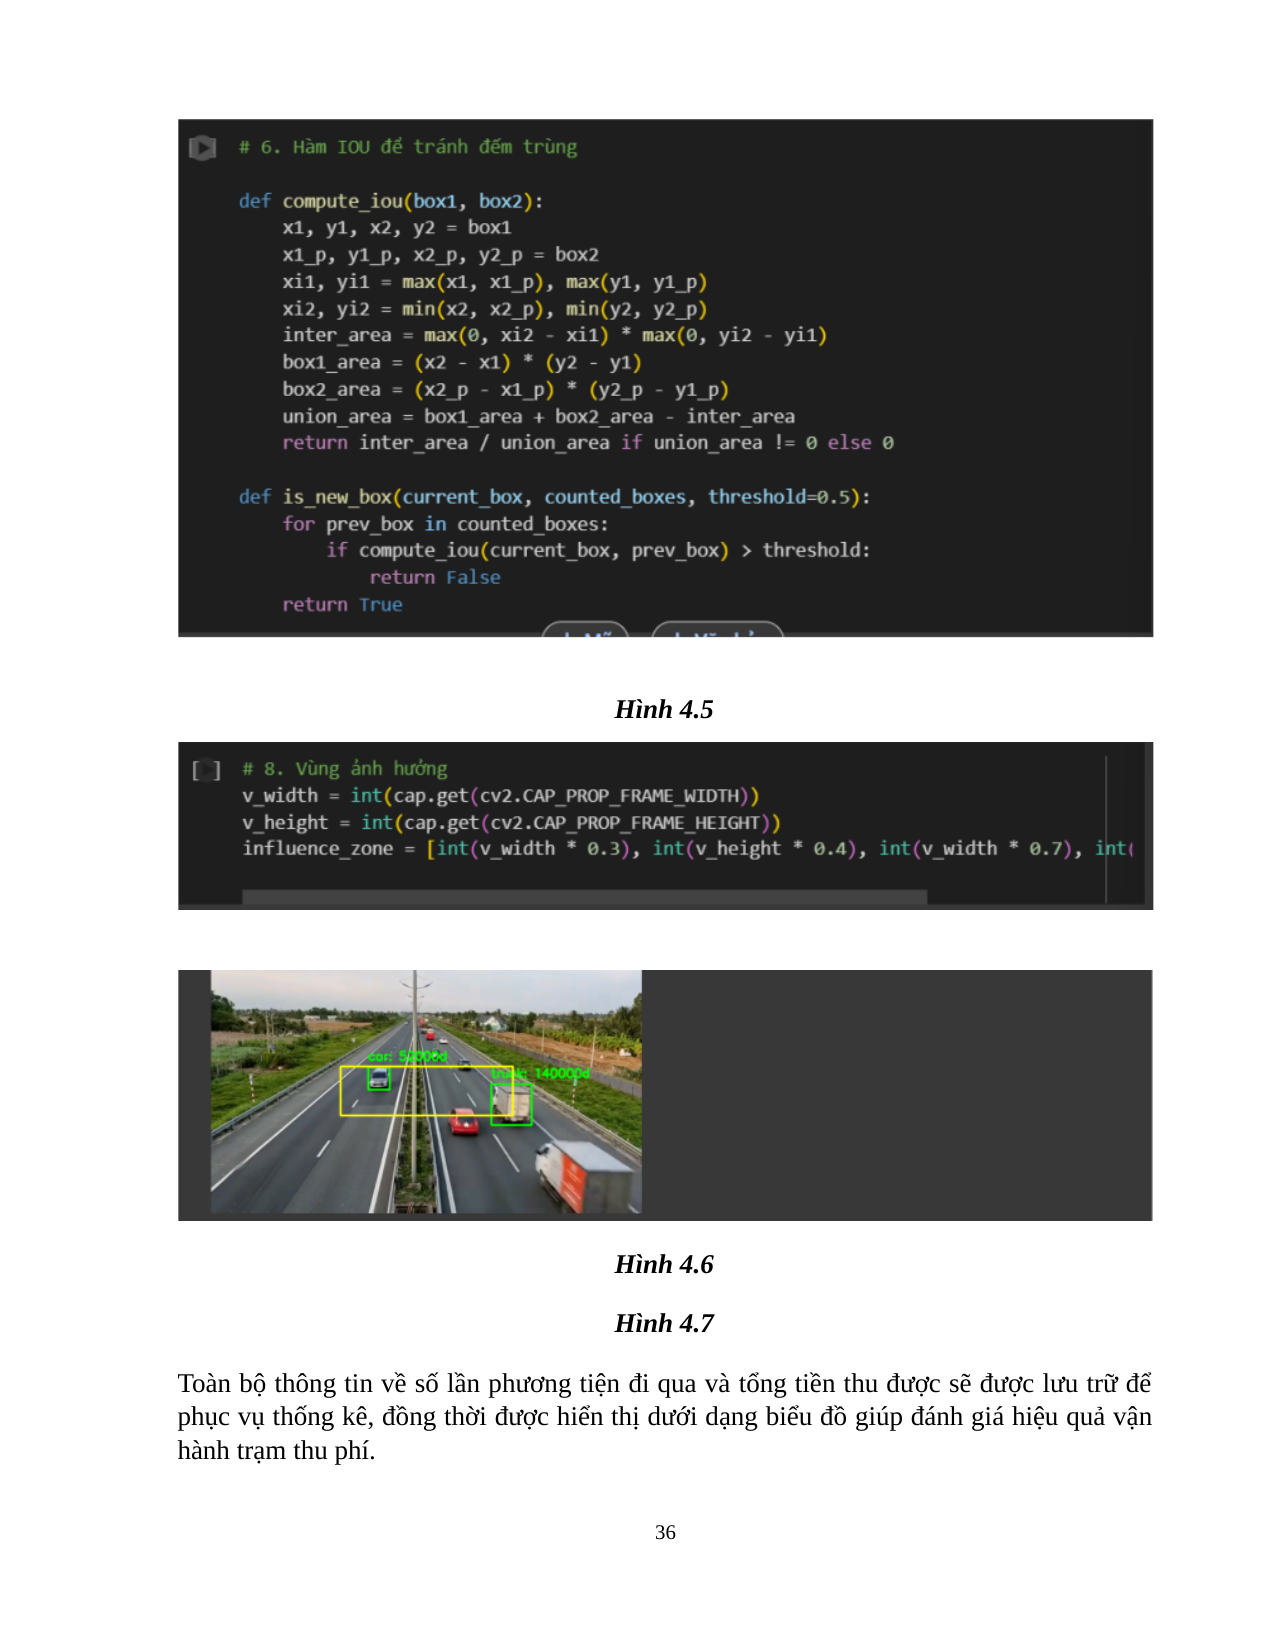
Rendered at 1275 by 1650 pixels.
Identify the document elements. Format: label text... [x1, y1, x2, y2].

picture [178, 742, 1154, 910]
picture [178, 970, 1154, 1221]
text Hình 4.7 [177, 1308, 1153, 1339]
text Hình 4.5 [177, 693, 1153, 724]
picture [178, 118, 1154, 641]
text Toàn bộ thông tin về số lần phương tiện đi qua và tổng tiền thu được sẽ được lưu trữ để phục vụ thống kê, đồng thời được hiển thị dưới dạng biểu đồ giúp đánh giá hiệu quả vận hành trạm thu phí. [177, 1367, 1153, 1465]
